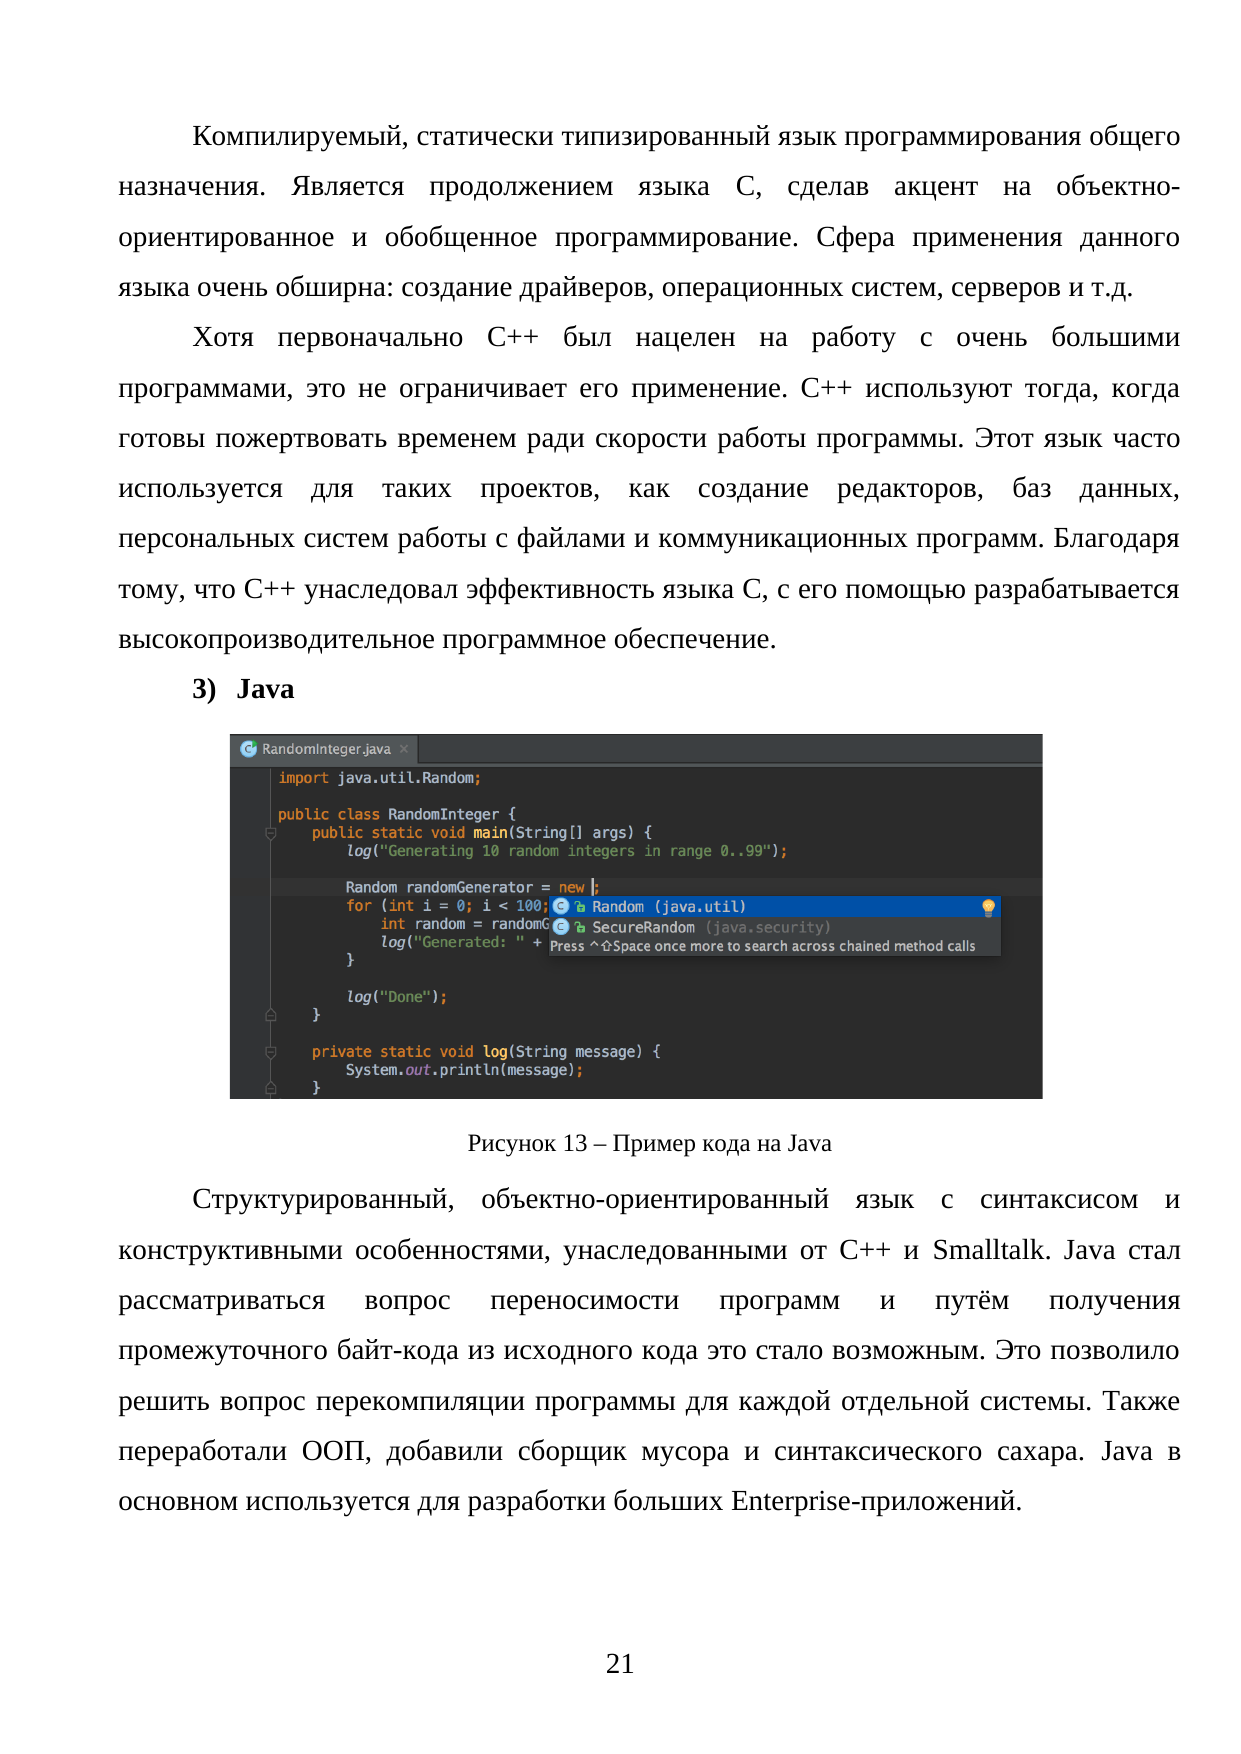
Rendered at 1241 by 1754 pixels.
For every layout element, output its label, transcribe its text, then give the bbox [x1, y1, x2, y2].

text Хотя первоначально С++ был нацелен на работу с очень большими программами, это не ограничивает его применение. С++ используют тогда, когда готовы пожертвовать временем ради скорости работы программы. Этот язык часто используется для таких проектов, как создание редакторов, баз данных, персональных систем работы с файлами и коммуникационных программ. Благодаря тому, что С++ унаследовал эффективность языка С, с его помощью разрабатывается высокопроизводительное программное обеспечение. [118, 319, 1181, 655]
text Структурированный, объектно-ориентированный язык с синтаксисом и конструктивными особенностями, унаследованными от С++ и Smalltalk. Java стал рассматриваться вопрос переносимости программ и путём получения промежуточного байт-кода из исходного кода это стало возможным. Это позволило решить вопрос перекомпиляции программы для каждой отдельной системы. Также переработали ООП, добавили сборщик мусора и синтаксического сахара. Java в основном используется для разработки больших Enterprise-приложений. [118, 1181, 1181, 1517]
picture [229, 734, 1043, 1099]
text Компилируемый, статически типизированный язык программирования общего назначения. Является продолжением языка C, сделав акцент на объектно-ориентированное и обобщенное программирование. Сфера применения данного языка очень обширна: создание драйверов, операционных систем, серверов и т.д. [118, 118, 1181, 303]
list Java [118, 672, 1181, 705]
